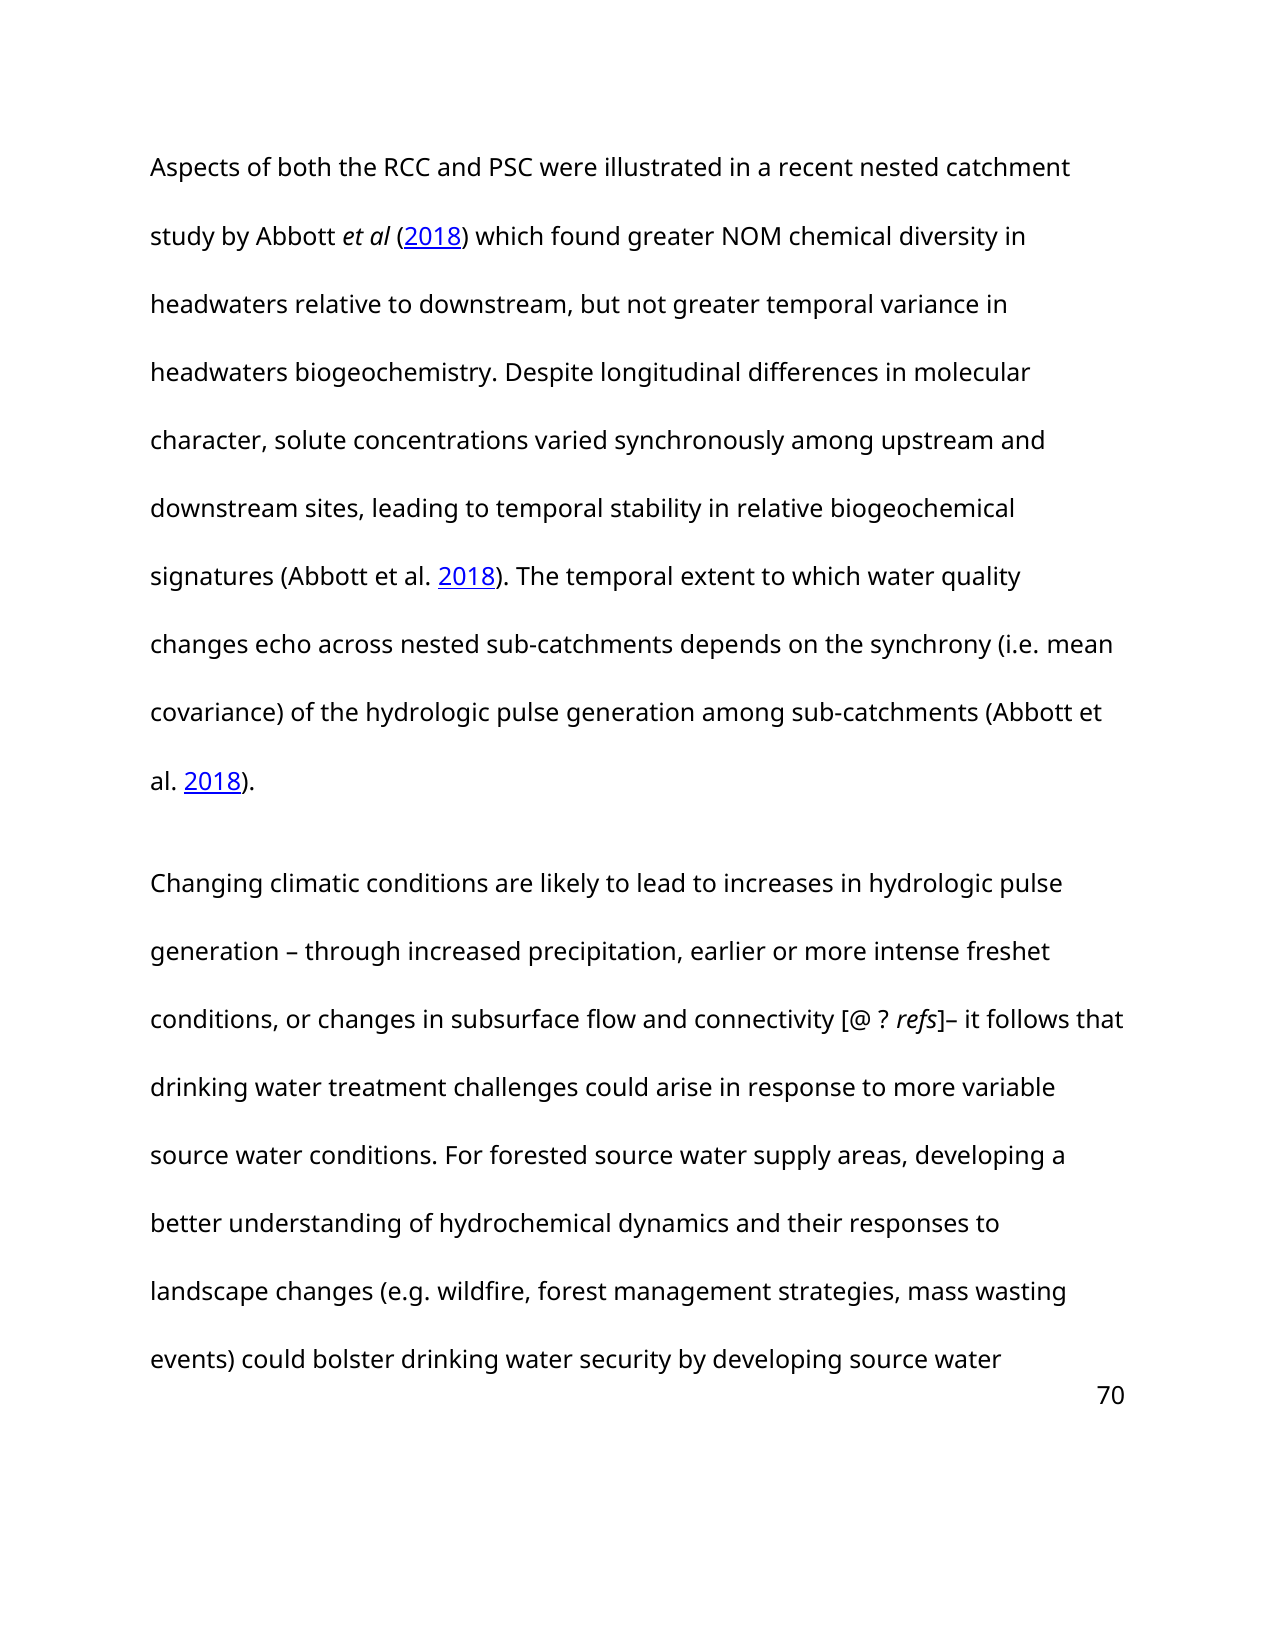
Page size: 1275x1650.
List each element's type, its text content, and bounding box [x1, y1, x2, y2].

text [150, 865, 1125, 1376]
text Aspects of both the RCC and PSC were illustrated in a recent nested catchment study by Abbott et al (2018) which found greater NOM chemical diversity in headwaters relative to downstream, but not greater temporal variance in headwaters biogeochemistry. Despite longitudinal differences in molecular character, solute concentrations varied synchronously among upstream and downstream sites, leading to temporal stability in relative biogeochemical signatures (Abbott et al. 2018). The temporal extent to which water quality changes echo across nested sub-catchments depends on the synchrony (i.e. mean covariance) of the hydrologic pulse generation among sub-catchments (Abbott et al. 2018). [150, 150, 1125, 797]
